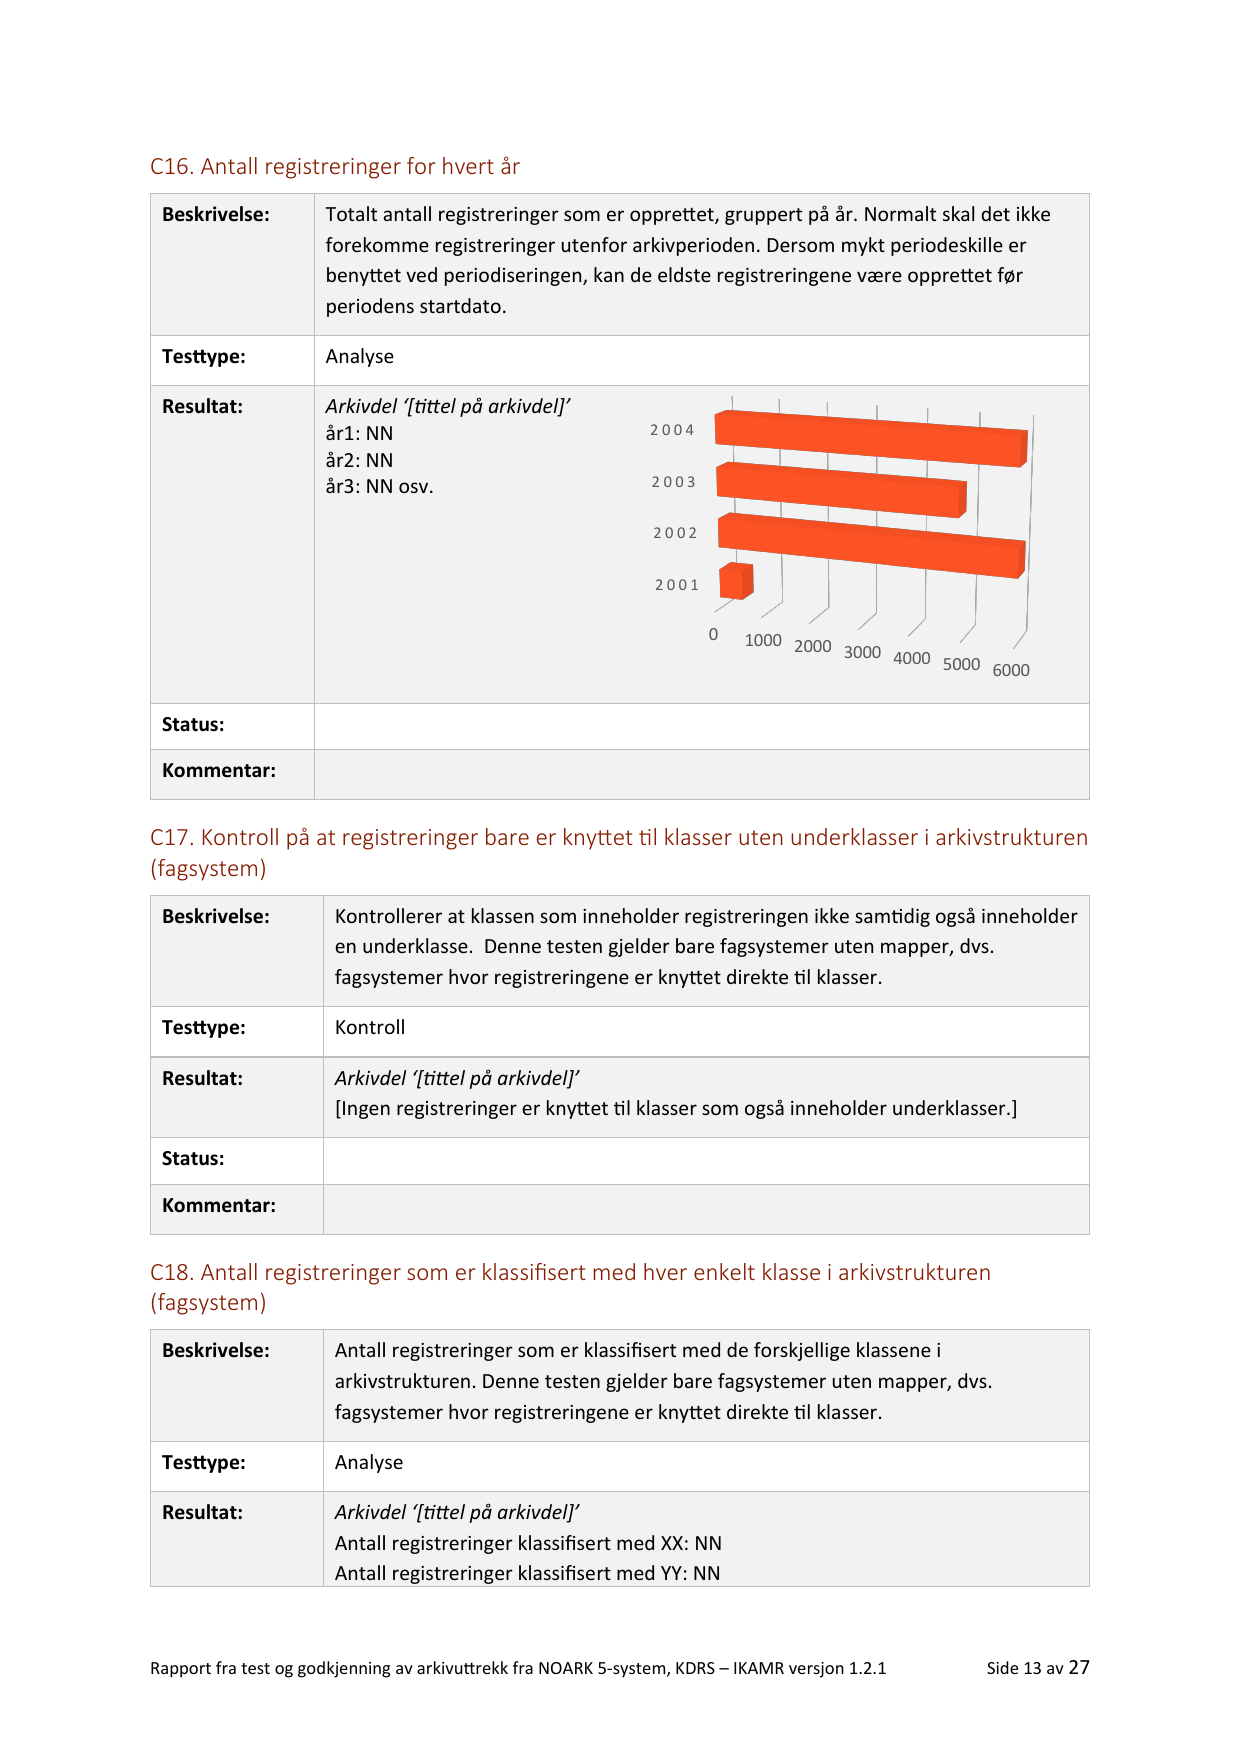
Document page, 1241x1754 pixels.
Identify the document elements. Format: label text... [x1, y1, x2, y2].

table_cell Kontroll [324, 1007, 1089, 1056]
table_cell Kommentar: [151, 750, 314, 799]
table_cell Arkivdel ‘[tittel på arkivdel]’ [Ingen registreringer er knyttet til klasser som også inneholder underklasser.] [324, 1058, 1089, 1137]
table_cell Kommentar: [151, 1185, 323, 1234]
table_header Kontrollerer at klassen som inneholder registreringen ikke samtidig også inneholder en underklasse. Denne testen gjelder bare fagsystemer uten mapper, dvs. fagsystemer hvor registreringene er knyttet direkte til klasser. [324, 896, 1089, 1006]
table_cell Arkivdel ‘[tittel på arkivdel]’ år1: NN år2: NN år3: NN osv. [315, 386, 627, 703]
table_header Totalt antall registreringer som er opprettet, gruppert på år. Normalt skal det ikke forekomme registreringer utenfor arkivperioden. Dersom mykt periodeskille er benyttet ved periodiseringen, kan de eldste registreringene være opprettet før periodens startdato. [315, 194, 1089, 335]
table_cell [315, 704, 1089, 749]
table_cell Resultat: [151, 1492, 323, 1586]
table_cell Resultat: [151, 1058, 323, 1137]
table_header Beskrivelse: [151, 194, 314, 335]
subtitle C18. Antall registreringer som er klassifisert med hver enkelt klasse i arkivstrukturen (fagsystem) [150, 1256, 1090, 1317]
table_cell [324, 1138, 1089, 1184]
table_header Beskrivelse: [151, 1330, 323, 1441]
table_cell [315, 750, 1089, 799]
table_cell [627, 386, 1089, 703]
table_header Beskrivelse: [151, 896, 323, 1006]
table_cell Testtype: [151, 1442, 323, 1491]
subtitle C16. Antall registreringer for hvert år [150, 150, 1090, 181]
table_cell Analyse [315, 336, 1089, 385]
table_cell Analyse [324, 1442, 1089, 1491]
table_cell Status: [151, 704, 314, 749]
table_cell [324, 1185, 1089, 1234]
table_cell Testtype: [151, 1007, 323, 1056]
subtitle C17. Kontroll på at registreringer bare er knyttet til klasser uten underklasser i arkivstrukturen (fagsystem) [150, 821, 1090, 882]
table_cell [324, 1492, 1089, 1586]
table_header Antall registreringer som er klassifisert med de forskjellige klassene i arkivstrukturen. Denne testen gjelder bare fagsystemer uten mapper, dvs. fagsystemer hvor registreringene er knyttet direkte til klasser. [324, 1330, 1089, 1441]
table_cell Resultat: [151, 386, 314, 703]
table_cell Testtype: [151, 336, 314, 385]
table_cell Status: [151, 1138, 323, 1184]
